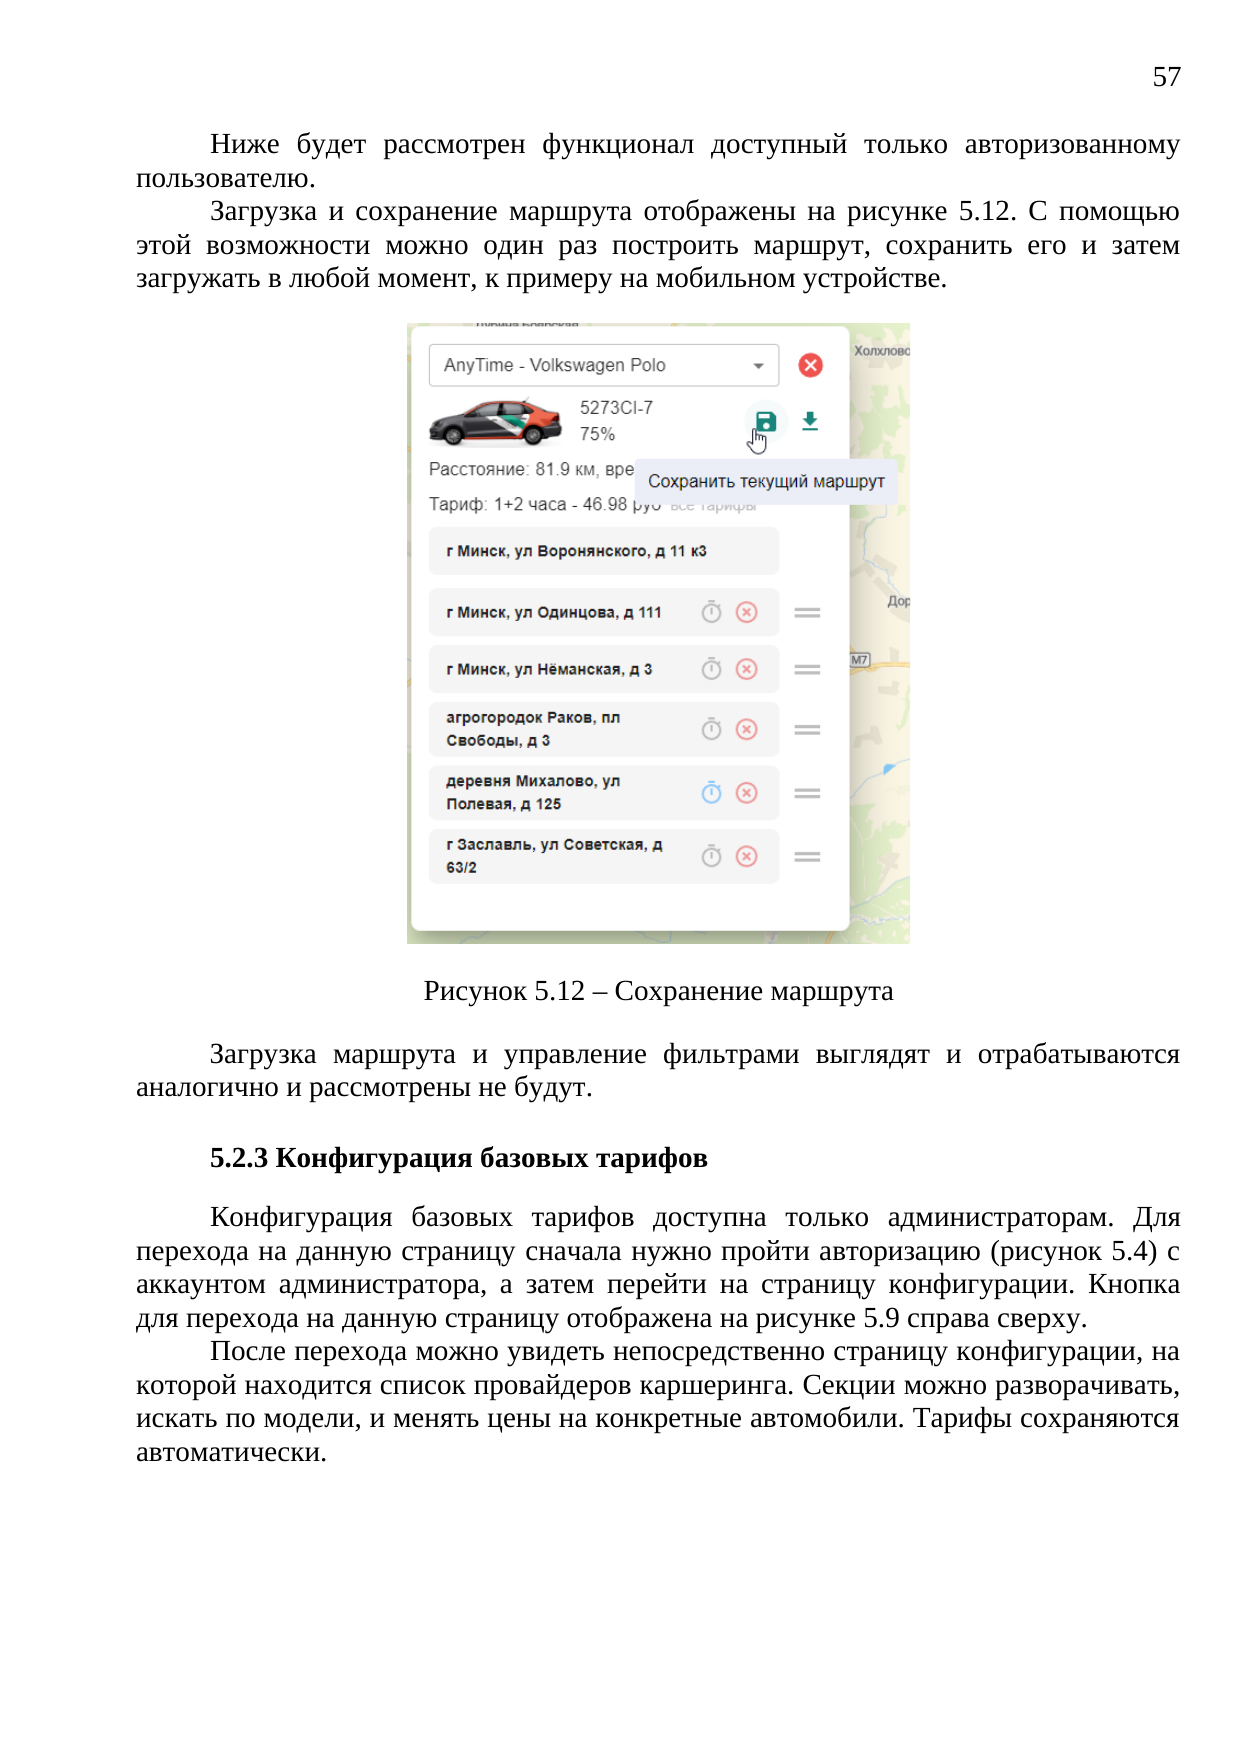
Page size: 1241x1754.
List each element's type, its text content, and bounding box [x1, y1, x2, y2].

subtitle 5.2.3 Конфигурация базовых тарифов [136, 1141, 1181, 1174]
text Рисунок 5.12 – Сохранение маршрута [136, 973, 1181, 1007]
picture [407, 323, 911, 944]
text Загрузка и сохранение маршрута отображены на рисунке 5.12. С помощью этой возможности можно один раз построить маршрут, сохранить его и затем загружать в любой момент, к примеру на мобильном устройстве. [136, 193, 1181, 294]
text Конфигурация базовых тарифов доступна только администраторам. Для перехода на данную страницу сначала нужно пройти авторизацию (рисунок 5.4) с аккаунтом администратора, а затем перейти на страницу конфигурации. Кнопка для перехода на данную страницу отображена на рисунке 5.9 справа сверху. [136, 1199, 1181, 1333]
text Ниже будет рассмотрен функционал доступный только авторизованному пользователю. [136, 126, 1181, 193]
text Загрузка маршрута и управление фильтрами выглядят и отрабатываются аналогично и рассмотрены не будут. [136, 1036, 1181, 1103]
text После перехода можно увидеть непосредственно страницу конфигурации, на которой находится список провайдеров каршеринга. Секции можно разворачивать, искать по модели, и менять цены на конкретные автомобили. Тарифы сохраняются автоматически. [136, 1333, 1181, 1467]
